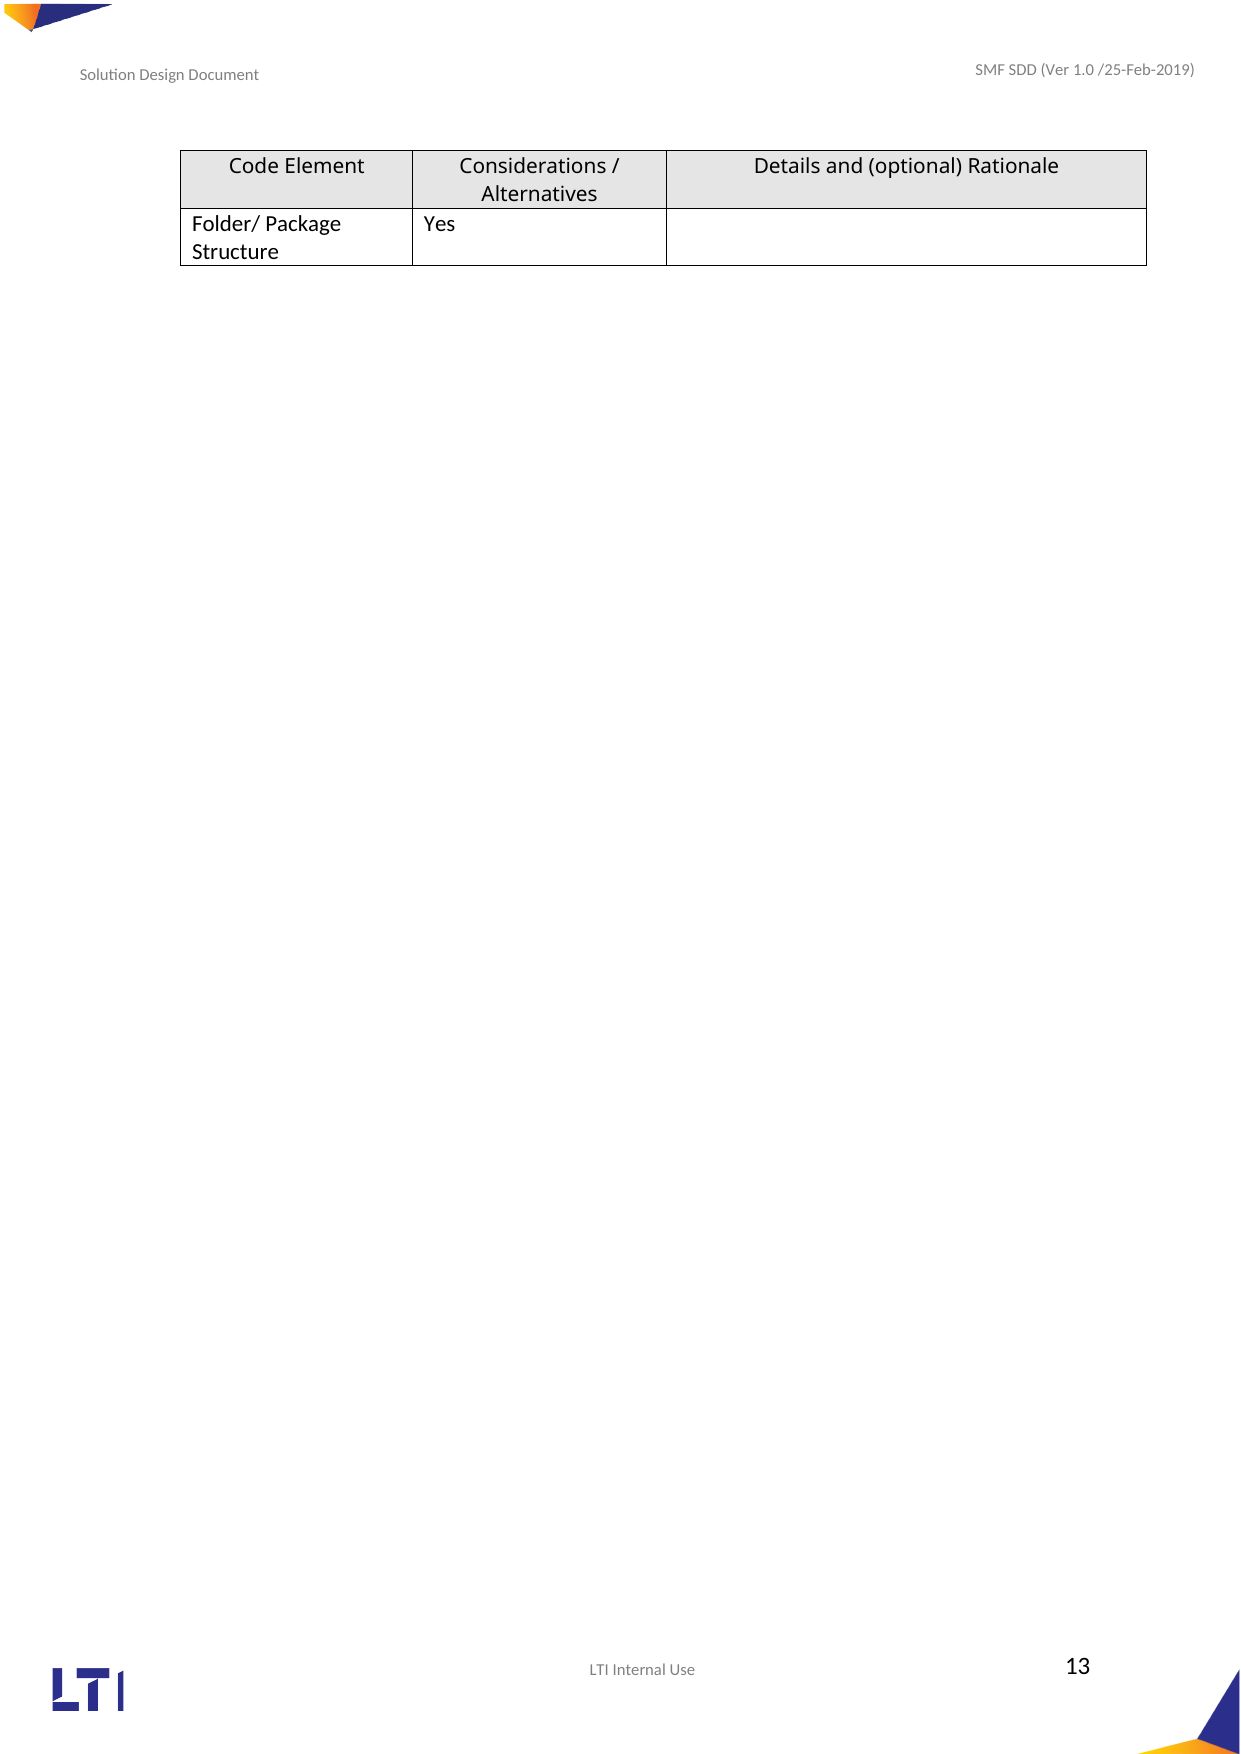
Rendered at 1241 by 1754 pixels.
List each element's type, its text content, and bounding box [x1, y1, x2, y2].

picture [4, 0, 113, 100]
table_cell Folder/ Package Structure [181, 209, 412, 265]
table_header Considerations / Alternatives [413, 151, 666, 208]
table_header Code Element [181, 151, 412, 208]
table_header Details and (optional) Rationale [667, 151, 1146, 208]
table_cell [667, 209, 1146, 265]
picture [52, 1668, 124, 1711]
table_cell Yes [413, 209, 666, 265]
picture [1134, 1670, 1241, 1754]
